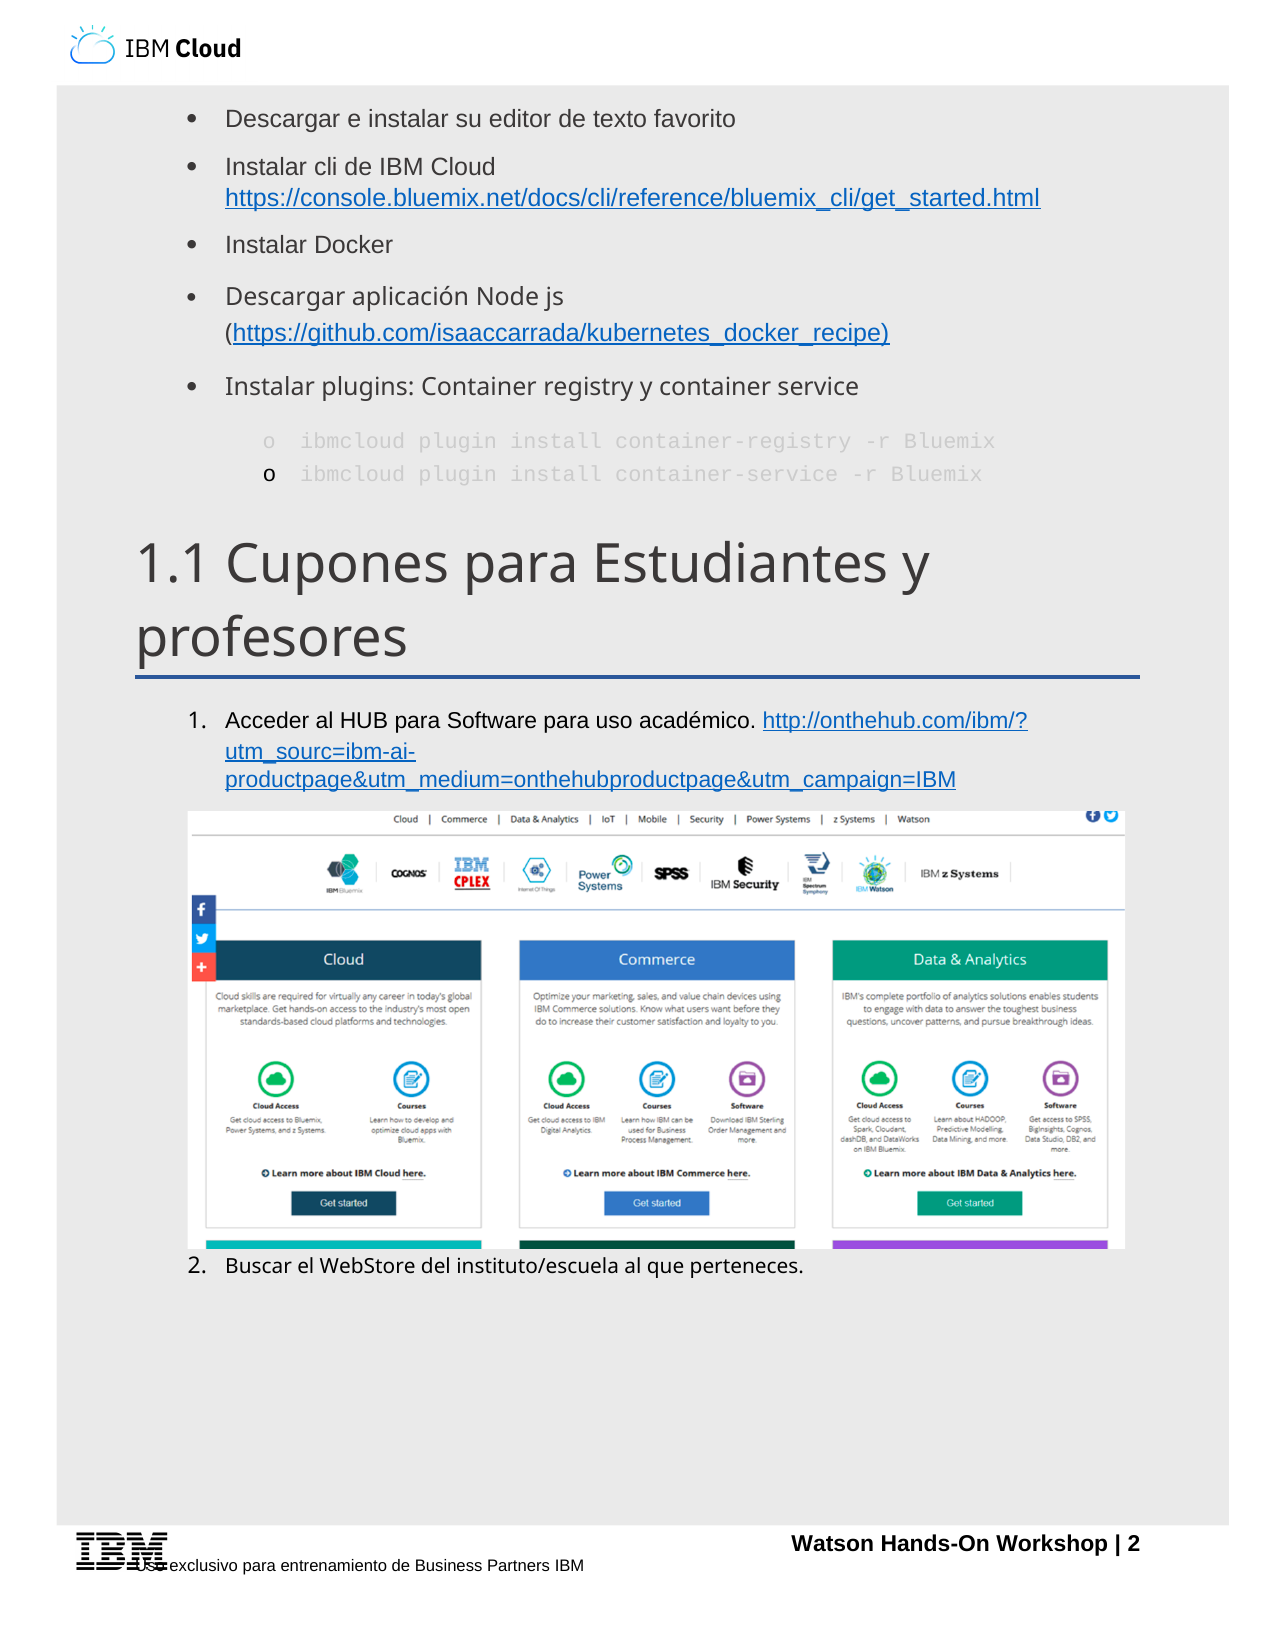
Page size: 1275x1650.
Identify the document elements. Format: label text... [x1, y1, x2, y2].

list ibmcloud plugin install container-registry -r Bluemix [262, 422, 1140, 455]
list Acceder al HUB para Software para uso académico. http://onthehub.com/ibm/?utm_sourc=ibm-ai-productpage&utm_medium=onthehubproductpage&utm_campaign=IBM [187, 704, 1140, 792]
list Buscar el WebStore del instituto/escuela al que perteneces. [187, 1249, 1140, 1280]
list Instalar plugins: Container registry y container service [187, 368, 1140, 402]
subtitle 1.1 Cupones para Estudiantes y profesores [135, 525, 1140, 675]
list ibmcloud plugin install container-service -r Bluemix [262, 455, 1140, 487]
list Instalar Docker [187, 230, 1140, 259]
list Descargar e instalar su editor de texto favorito [187, 104, 1140, 133]
list Instalar cli de IBM Cloud https://console.bluemix.net/docs/cli/reference/bluemix_cli/get_started.html [187, 152, 1140, 211]
picture [51, 25, 259, 82]
list Descargar aplicación Node js (https://github.com/isaaccarrada/kubernetes_docker_recipe) [187, 278, 1140, 349]
picture [75, 1531, 170, 1572]
picture [187, 811, 1125, 1249]
